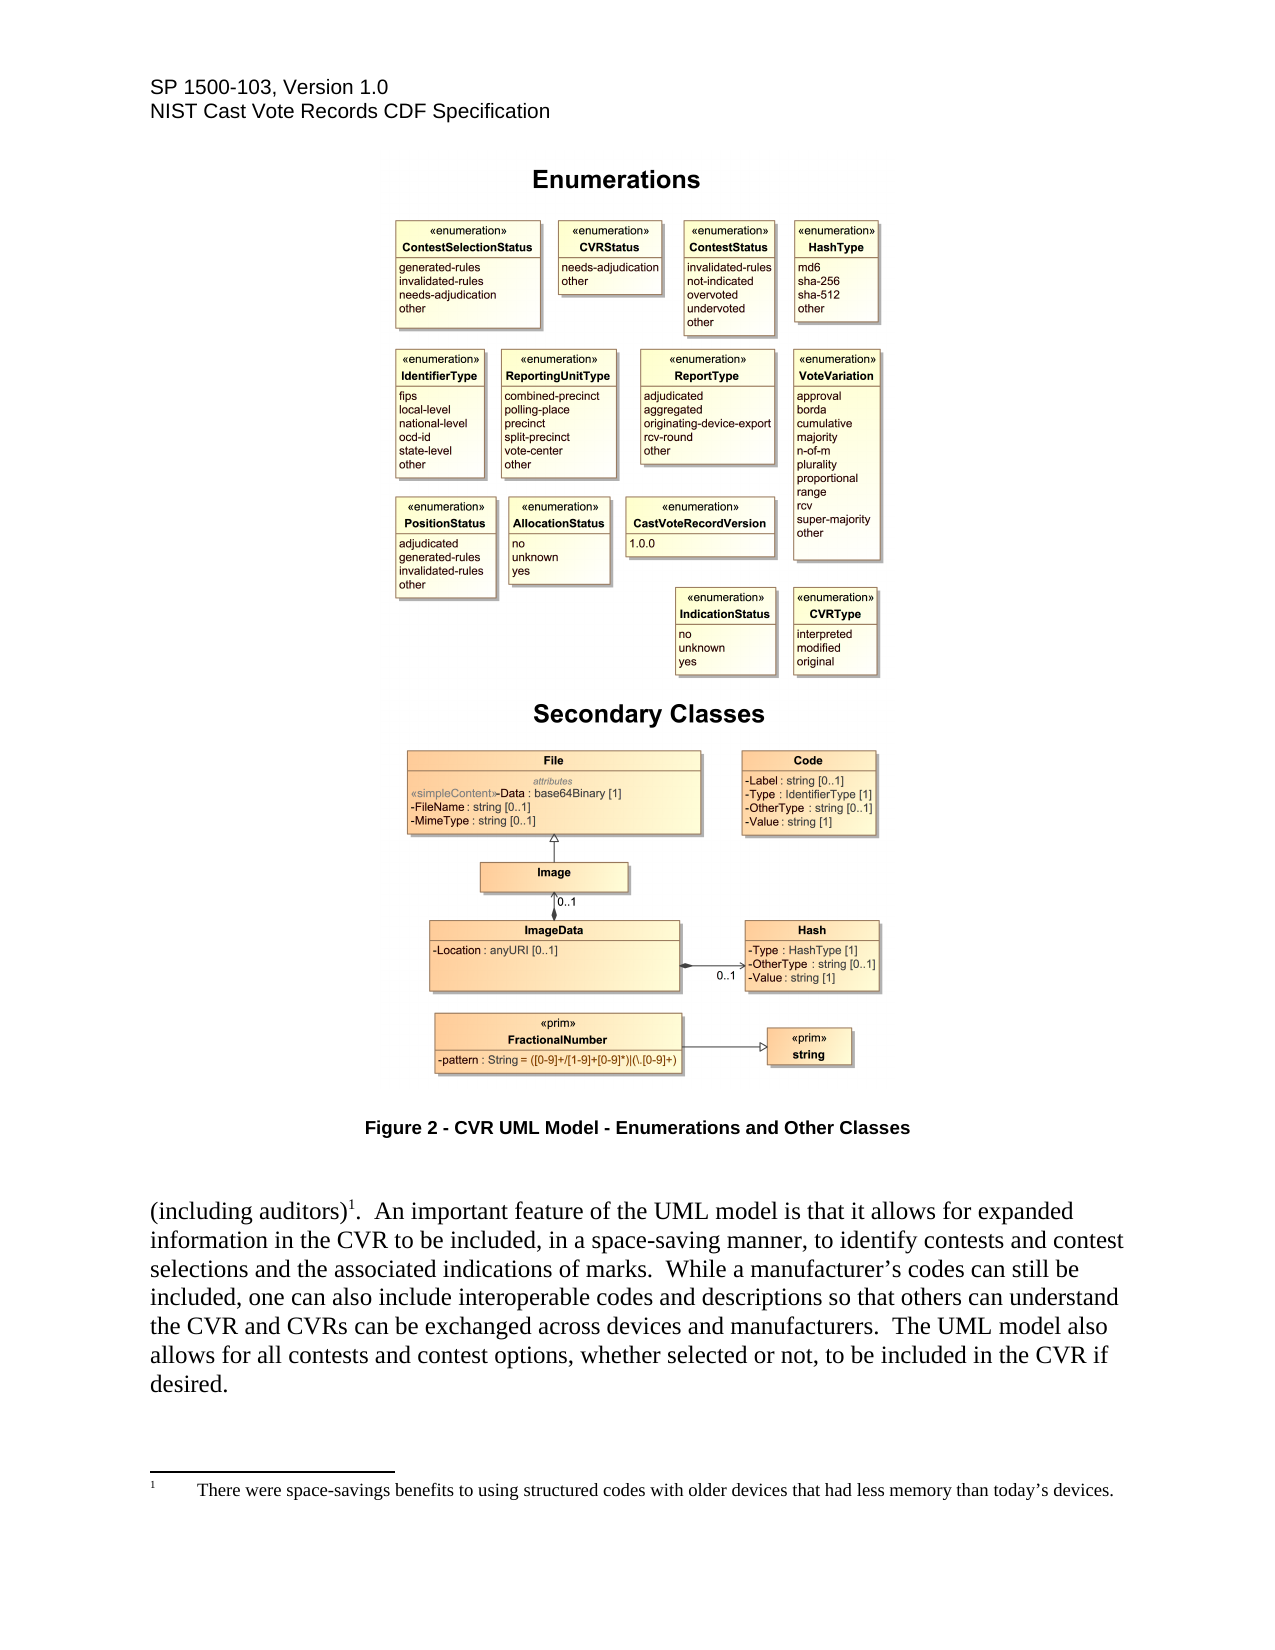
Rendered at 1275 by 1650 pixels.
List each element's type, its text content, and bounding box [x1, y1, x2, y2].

picture [380, 150, 896, 1089]
text Figure 2 - CVR UML Model - Enumerations and Other Classes [150, 1117, 1125, 1139]
text (including auditors). An important feature of the UML model is that it allows for expanded information in the CVR to be included, in a space-saving manner, to identify contests and contest selections and the associated indications of marks. While a manufacturer’s codes can still be included, one can also include interoperable codes and descriptions so that others can understand the CVR and CVRs can be exchanged across devices and manufacturers. The UML model also allows for all contests and contest options, whether selected or not, to be included in the CVR if desired. [150, 1196, 1125, 1397]
